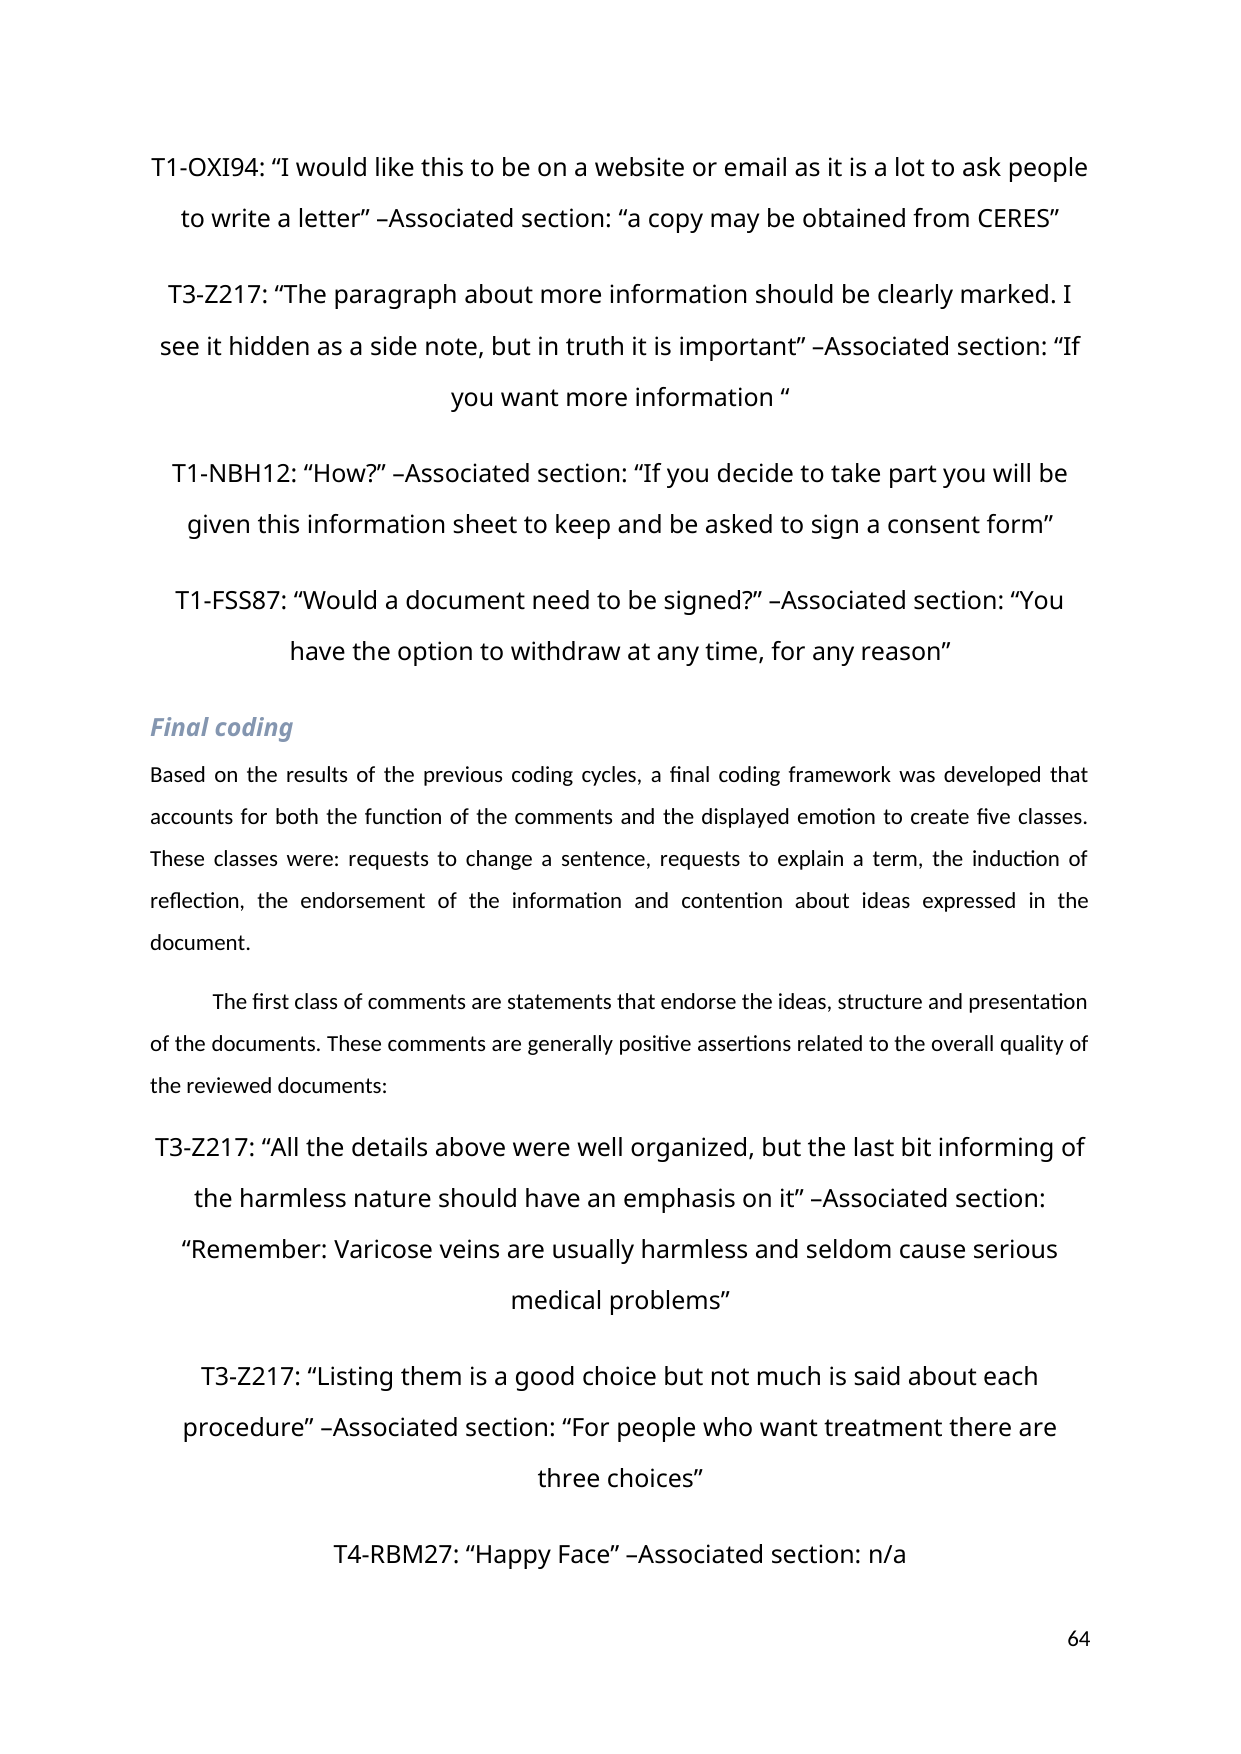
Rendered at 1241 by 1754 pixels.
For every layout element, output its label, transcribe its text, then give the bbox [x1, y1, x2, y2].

subtitle T1-FSS87: “Would a document need to be signed?” –Associated section: “You have the option to withdraw at any time, for any reason” [150, 582, 1090, 667]
subtitle T1-OXI94: “I would like this to be on a website or email as it is a lot to ask people to write a letter” –Associated section: “a copy may be obtained from CERES” [150, 150, 1090, 235]
text Based on the results of the previous coding cycles, a final coding framework was developed that accounts for both the function of the comments and the displayed emotion to create five classes. These classes were: requests to change a sentence, requests to explain a term, the induction of reflection, the endorsement of the information and contention about ideas expressed in the document. [150, 760, 1090, 956]
subtitle T4-RBM27: “Happy Face” –Associated section: n/a [150, 1537, 1090, 1571]
subtitle T3-Z217: “All the details above were well organized, but the last bit informing of the harmless nature should have an emphasis on it” –Associated section: “Remember: Varicose veins are usually harmless and seldom cause serious medical problems” [150, 1129, 1090, 1317]
text The first class of comments are statements that endorse the ideas, structure and presentation of the documents. These comments are generally positive assertions related to the overall quality of the reviewed documents: [150, 987, 1090, 1099]
subtitle Final coding [150, 709, 1090, 743]
subtitle T3-Z217: “The paragraph about more information should be clearly marked. I see it hidden as a side note, but in truth it is important” –Associated section: “If you want more information “ [150, 277, 1090, 413]
subtitle T3-Z217: “Listing them is a good choice but not much is said about each procedure” –Associated section: “For people who want treatment there are three choices” [150, 1359, 1090, 1495]
subtitle T1-NBH12: “How?” –Associated section: “If you decide to take part you will be given this information sheet to keep and be asked to sign a consent form” [150, 455, 1090, 540]
